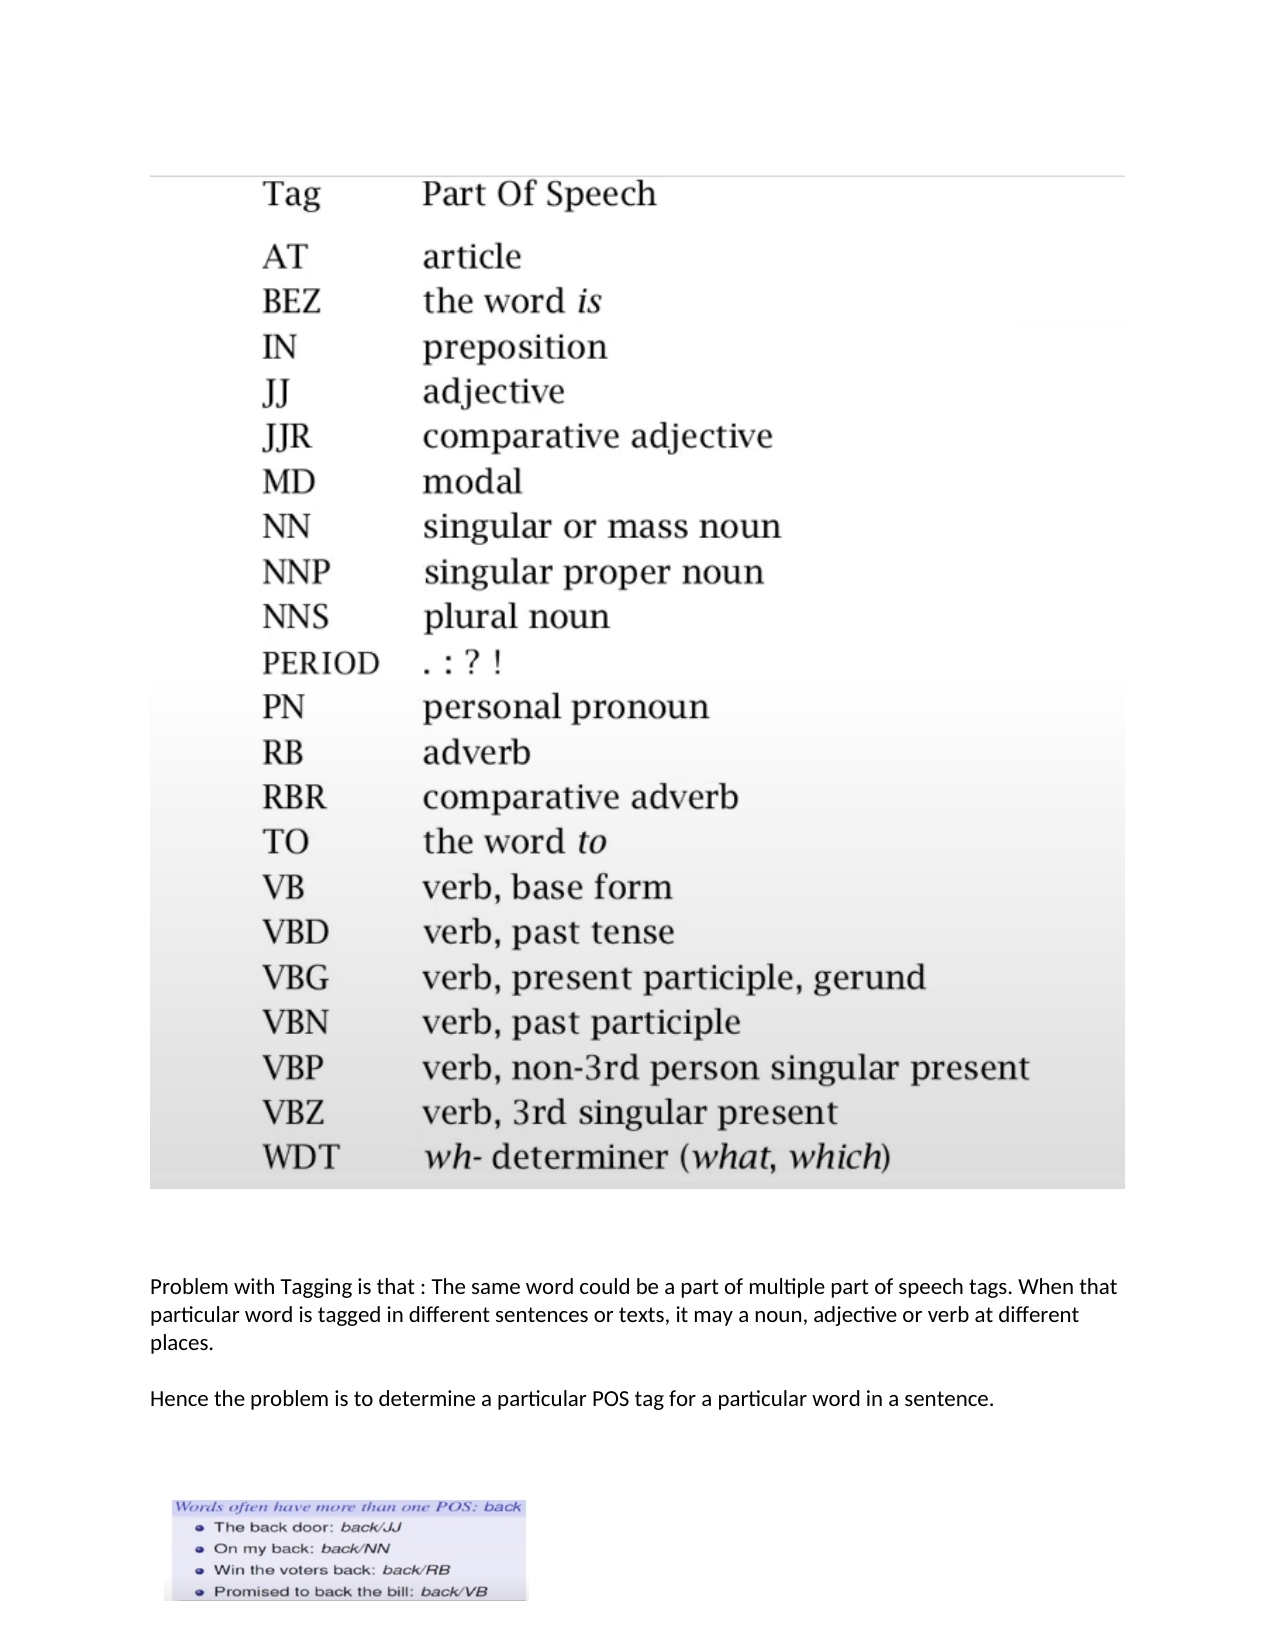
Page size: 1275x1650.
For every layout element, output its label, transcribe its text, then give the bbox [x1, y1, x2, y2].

picture [150, 150, 1125, 1189]
text Hence the problem is to determine a particular POS tag for a particular word in a sentence. [150, 1384, 1125, 1412]
text Problem with Tagging is that : The same word could be a part of multiple part of speech tags. When that particular word is tagged in different sentences or texts, it may a noun, adjective or verb at different places. [150, 1272, 1125, 1356]
picture [163, 1500, 529, 1600]
